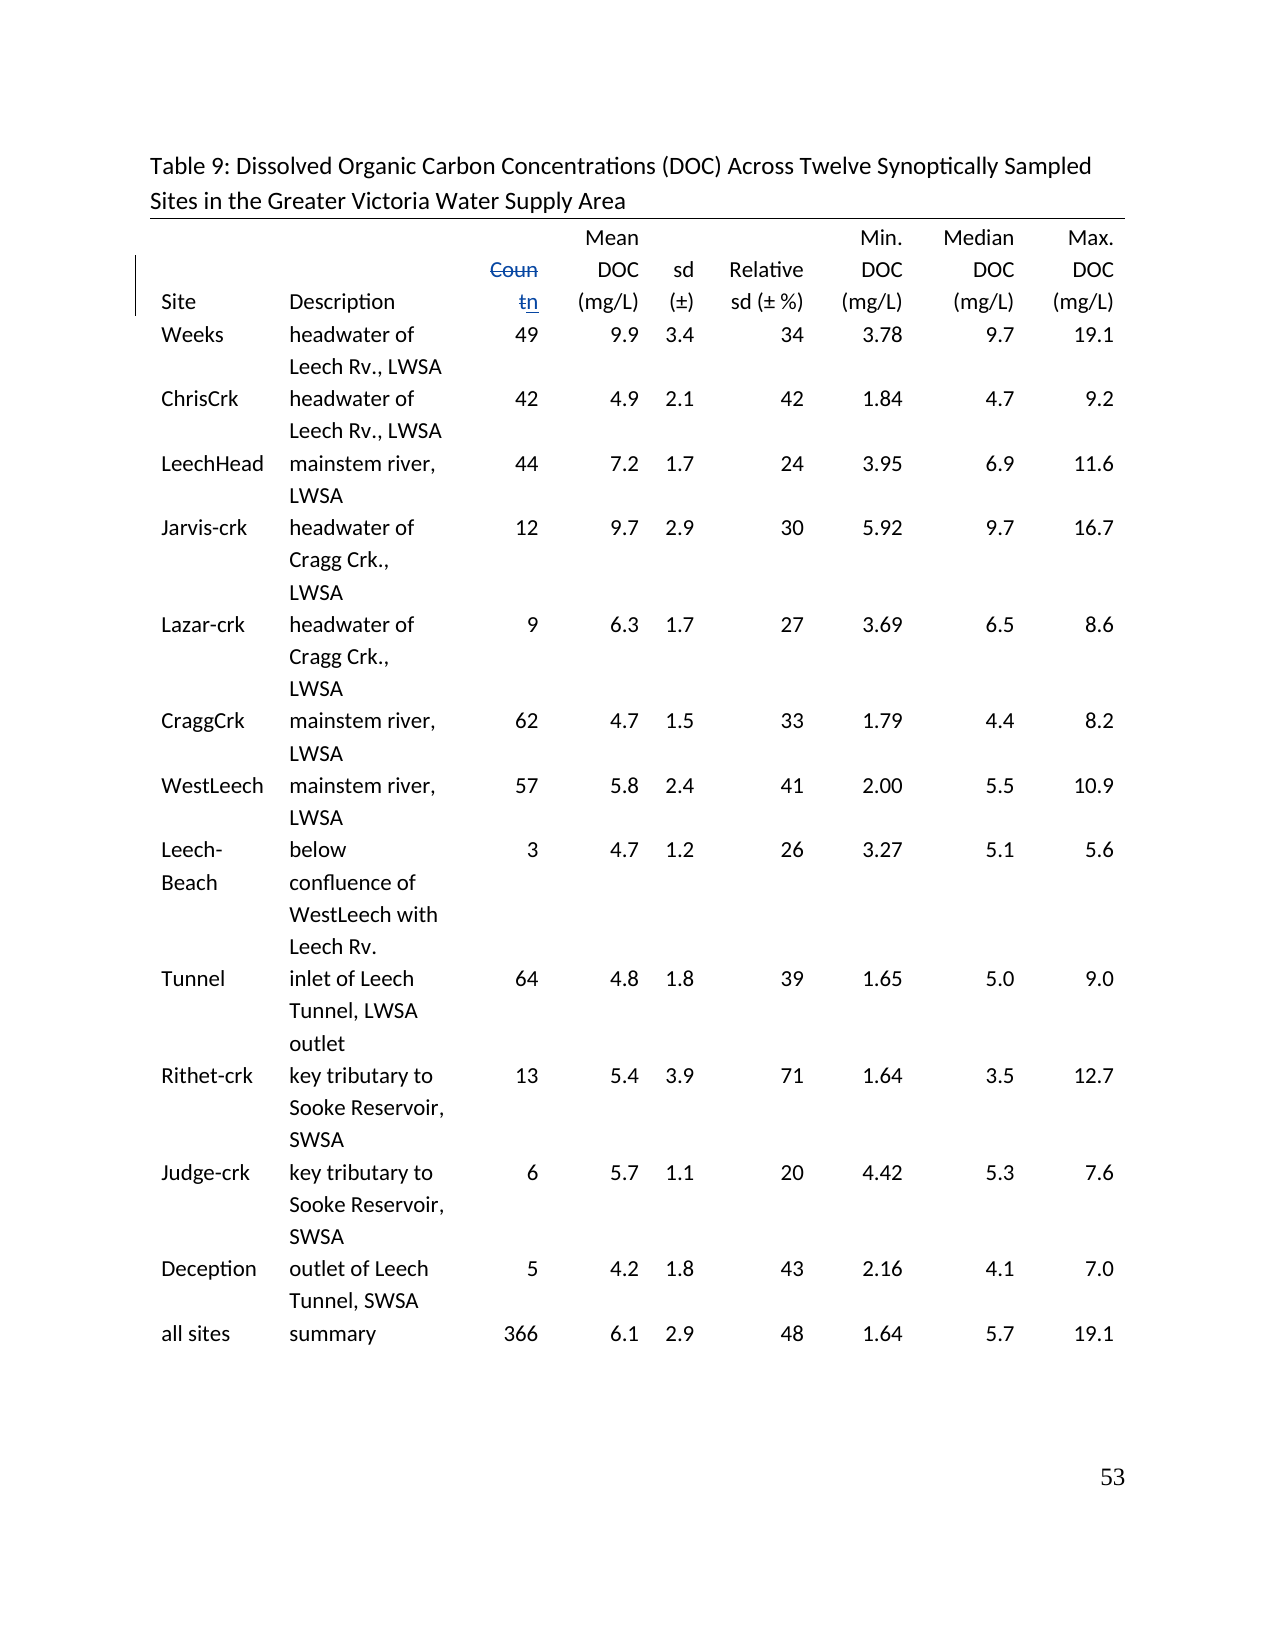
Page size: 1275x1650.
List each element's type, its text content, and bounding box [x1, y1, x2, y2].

table_header Site [150, 223, 278, 320]
table_cell 4.7 [549, 707, 650, 771]
table_header sd (±) [650, 223, 705, 320]
table_cell 4.42 [815, 1158, 914, 1254]
table_cell 9 [459, 610, 549, 707]
text Table 9: Dissolved Organic Carbon Concentrations (DOC) Across Twelve Synoptically Sampled Sites in the Greater Victoria Water Supply Area [150, 150, 1125, 218]
table_cell 5.92 [815, 513, 914, 610]
table_cell 19.1 [1026, 1319, 1125, 1351]
table_cell 8.6 [1026, 610, 1125, 707]
table_cell 5 [459, 1254, 549, 1319]
table_cell 7.0 [1026, 1254, 1125, 1319]
table_cell 1.65 [815, 964, 914, 1061]
table_cell 6.1 [549, 1319, 650, 1351]
table_cell 6.5 [914, 610, 1026, 707]
table_cell 30 [705, 513, 815, 610]
table_cell 3 [459, 836, 549, 964]
table_cell 6 [459, 1158, 549, 1254]
table_cell Judge-crk [150, 1158, 278, 1254]
table_cell 5.5 [914, 771, 1026, 836]
table_cell 16.7 [1026, 513, 1125, 610]
table_header Mean DOC (mg/L) [549, 223, 650, 320]
table_cell 4.7 [549, 836, 650, 964]
table_cell Weeks [150, 320, 278, 384]
table_cell 4.1 [914, 1254, 1026, 1319]
table_cell 5.8 [549, 771, 650, 836]
table_cell 1.64 [815, 1061, 914, 1158]
table_cell 1.79 [815, 707, 914, 771]
table_cell 12.7 [1026, 1061, 1125, 1158]
table_cell Jarvis-crk [150, 513, 278, 610]
table_cell Leech-Beach [150, 836, 278, 964]
table_cell mainstem river, LWSA [278, 771, 459, 836]
table_cell 1.1 [650, 1158, 705, 1254]
table_cell key tributary to Sooke Reservoir, SWSA [278, 1158, 459, 1254]
table_cell below confluence of WestLeech with Leech Rv. [278, 836, 459, 964]
table_cell 19.1 [1026, 320, 1125, 384]
table_cell 1.8 [650, 1254, 705, 1319]
table_cell 6.9 [914, 449, 1026, 513]
table_cell 3.95 [815, 449, 914, 513]
table_cell headwater of Leech Rv., LWSA [278, 384, 459, 449]
table_cell 42 [705, 384, 815, 449]
table_cell 9.7 [549, 513, 650, 610]
table_cell 2.16 [815, 1254, 914, 1319]
table_cell 5.4 [549, 1061, 650, 1158]
table_cell 48 [705, 1319, 815, 1351]
table_cell 49 [459, 320, 549, 384]
table_cell 24 [705, 449, 815, 513]
table_cell 4.9 [549, 384, 650, 449]
table_cell ChrisCrk [150, 384, 278, 449]
table_cell inlet of Leech Tunnel, LWSA outlet [278, 964, 459, 1061]
table_cell 4.2 [549, 1254, 650, 1319]
table_cell 6.3 [549, 610, 650, 707]
table_cell 1.7 [650, 610, 705, 707]
table_cell 64 [459, 964, 549, 1061]
table_cell 7.6 [1026, 1158, 1125, 1254]
table_cell key tributary to Sooke Reservoir, SWSA [278, 1061, 459, 1158]
table_cell 26 [705, 836, 815, 964]
table_header [459, 223, 549, 320]
table_cell 2.4 [650, 771, 705, 836]
table_header Relative sd (± %) [705, 223, 815, 320]
table_cell headwater of Cragg Crk., LWSA [278, 513, 459, 610]
table_cell 3.9 [650, 1061, 705, 1158]
table_cell Rithet-crk [150, 1061, 278, 1158]
table_cell 11.6 [1026, 449, 1125, 513]
table_cell Tunnel [150, 964, 278, 1061]
table_cell 34 [705, 320, 815, 384]
table_cell 42 [459, 384, 549, 449]
table_cell 33 [705, 707, 815, 771]
table_cell 9.2 [1026, 384, 1125, 449]
table_cell 20 [705, 1158, 815, 1254]
table_cell 4.4 [914, 707, 1026, 771]
table_cell 2.9 [650, 513, 705, 610]
table_cell 4.8 [549, 964, 650, 1061]
table_cell headwater of Cragg Crk., LWSA [278, 610, 459, 707]
table_cell 5.3 [914, 1158, 1026, 1254]
table_cell 44 [459, 449, 549, 513]
table_header Description [278, 223, 459, 320]
table_cell 3.4 [650, 320, 705, 384]
table_cell 5.7 [549, 1158, 650, 1254]
table_cell 9.0 [1026, 964, 1125, 1061]
table_cell 1.7 [650, 449, 705, 513]
table_cell LeechHead [150, 449, 278, 513]
table_cell 10.9 [1026, 771, 1125, 836]
table_cell 5.0 [914, 964, 1026, 1061]
table_cell 366 [459, 1319, 549, 1351]
table_cell 1.8 [650, 964, 705, 1061]
table_cell 2.00 [815, 771, 914, 836]
table_cell 39 [705, 964, 815, 1061]
table_cell 13 [459, 1061, 549, 1158]
table_cell 9.7 [914, 320, 1026, 384]
table_cell 8.2 [1026, 707, 1125, 771]
table_header Median DOC (mg/L) [914, 223, 1026, 320]
table_cell 41 [705, 771, 815, 836]
table_cell 4.7 [914, 384, 1026, 449]
table_cell 7.2 [549, 449, 650, 513]
table_header Max. DOC (mg/L) [1026, 223, 1125, 320]
table_cell 5.1 [914, 836, 1026, 964]
table_cell summary [278, 1319, 459, 1351]
table_cell 9.7 [914, 513, 1026, 610]
table_cell 3.27 [815, 836, 914, 964]
table_cell 1.84 [815, 384, 914, 449]
table_cell CraggCrk [150, 707, 278, 771]
table_cell 1.2 [650, 836, 705, 964]
table_cell 12 [459, 513, 549, 610]
table_cell Lazar-crk [150, 610, 278, 707]
table_cell 3.5 [914, 1061, 1026, 1158]
table_cell WestLeech [150, 771, 278, 836]
table_cell 1.5 [650, 707, 705, 771]
table_cell 3.78 [815, 320, 914, 384]
table_cell 27 [705, 610, 815, 707]
table_cell 2.9 [650, 1319, 705, 1351]
table_cell 57 [459, 771, 549, 836]
table_cell 5.6 [1026, 836, 1125, 964]
table_cell 5.7 [914, 1319, 1026, 1351]
table_cell 9.9 [549, 320, 650, 384]
table_cell 1.64 [815, 1319, 914, 1351]
table_header Min. DOC (mg/L) [815, 223, 914, 320]
table_cell 43 [705, 1254, 815, 1319]
table_cell all sites [150, 1319, 278, 1351]
table_cell 2.1 [650, 384, 705, 449]
table_cell Deception [150, 1254, 278, 1319]
table_cell outlet of Leech Tunnel, SWSA [278, 1254, 459, 1319]
table_cell mainstem river, LWSA [278, 449, 459, 513]
table_cell 62 [459, 707, 549, 771]
table_cell 71 [705, 1061, 815, 1158]
table_cell headwater of Leech Rv., LWSA [278, 320, 459, 384]
table_cell 3.69 [815, 610, 914, 707]
table_cell mainstem river, LWSA [278, 707, 459, 771]
